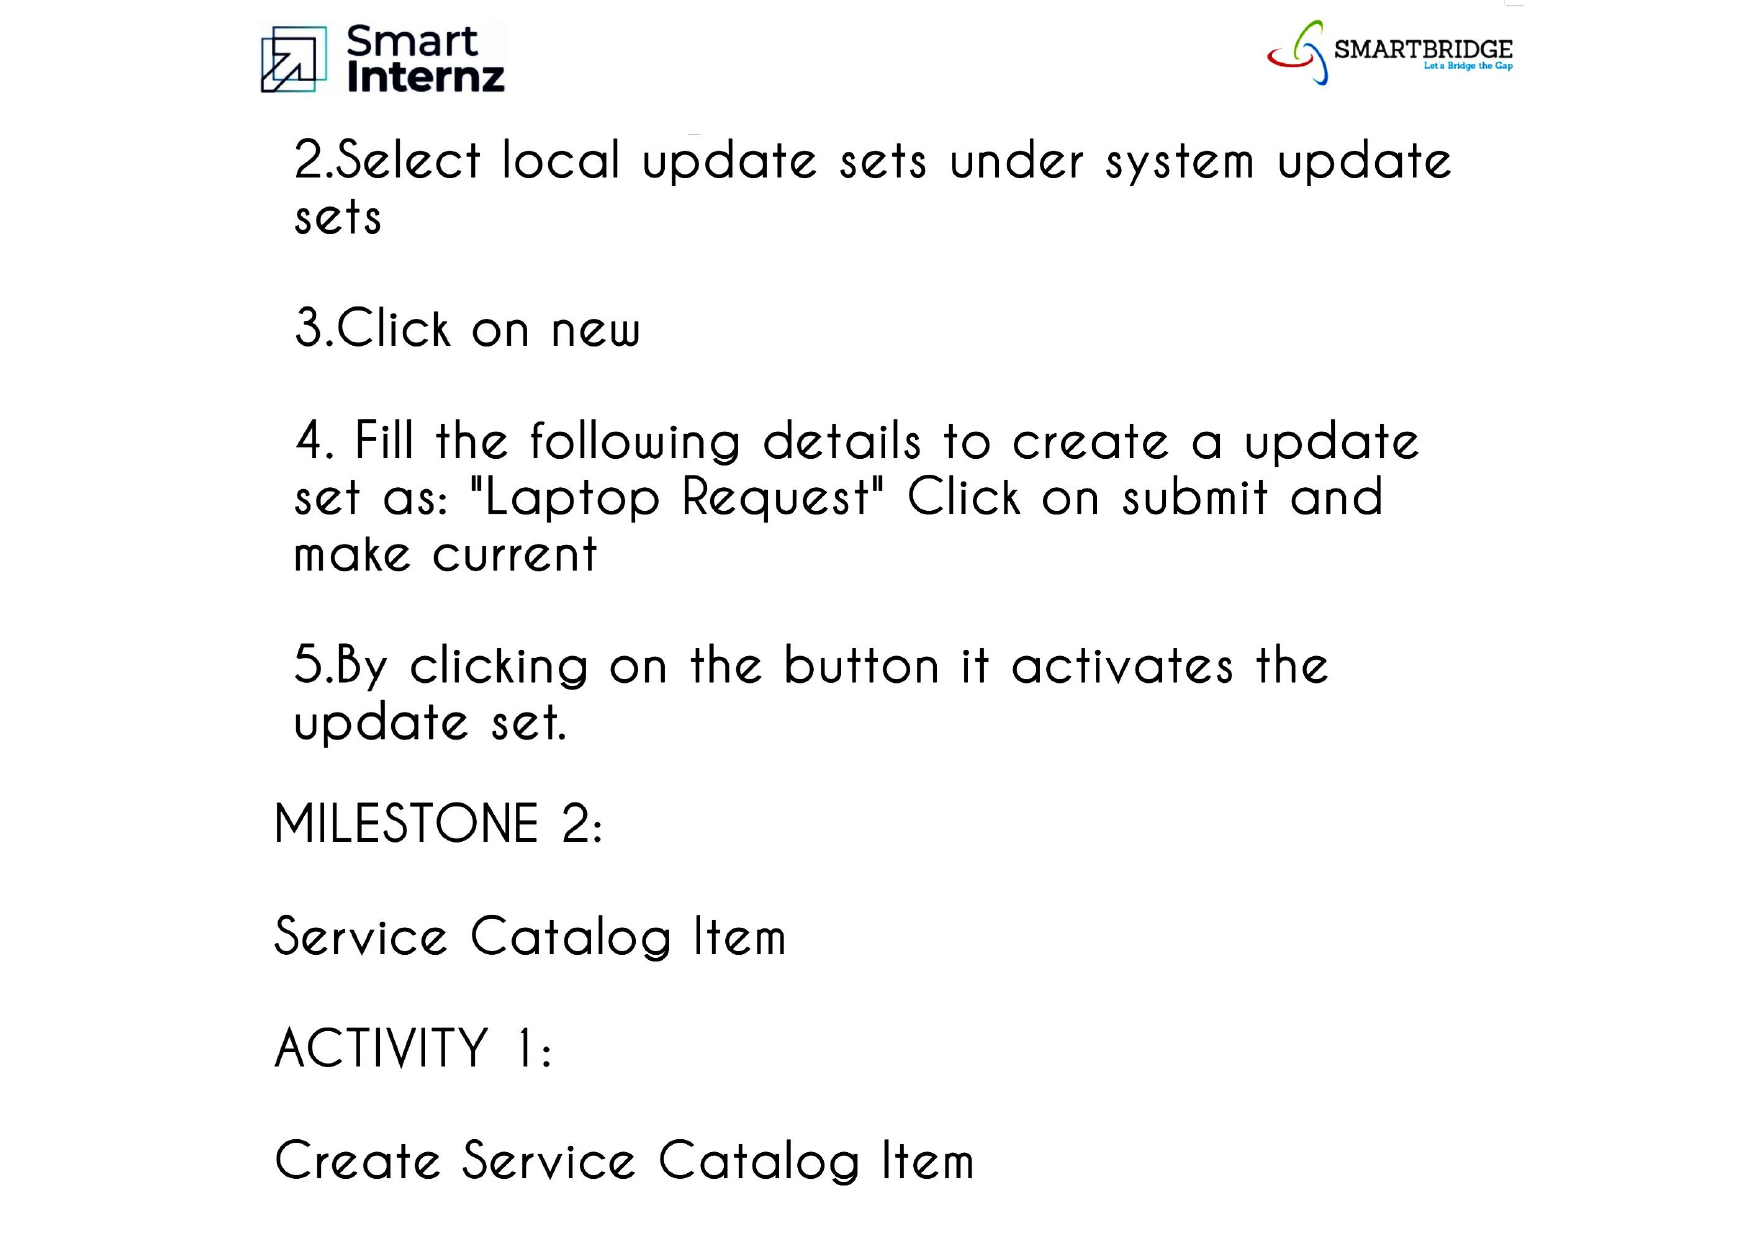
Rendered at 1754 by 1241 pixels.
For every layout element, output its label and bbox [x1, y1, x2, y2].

picture [258, 0, 1525, 1186]
